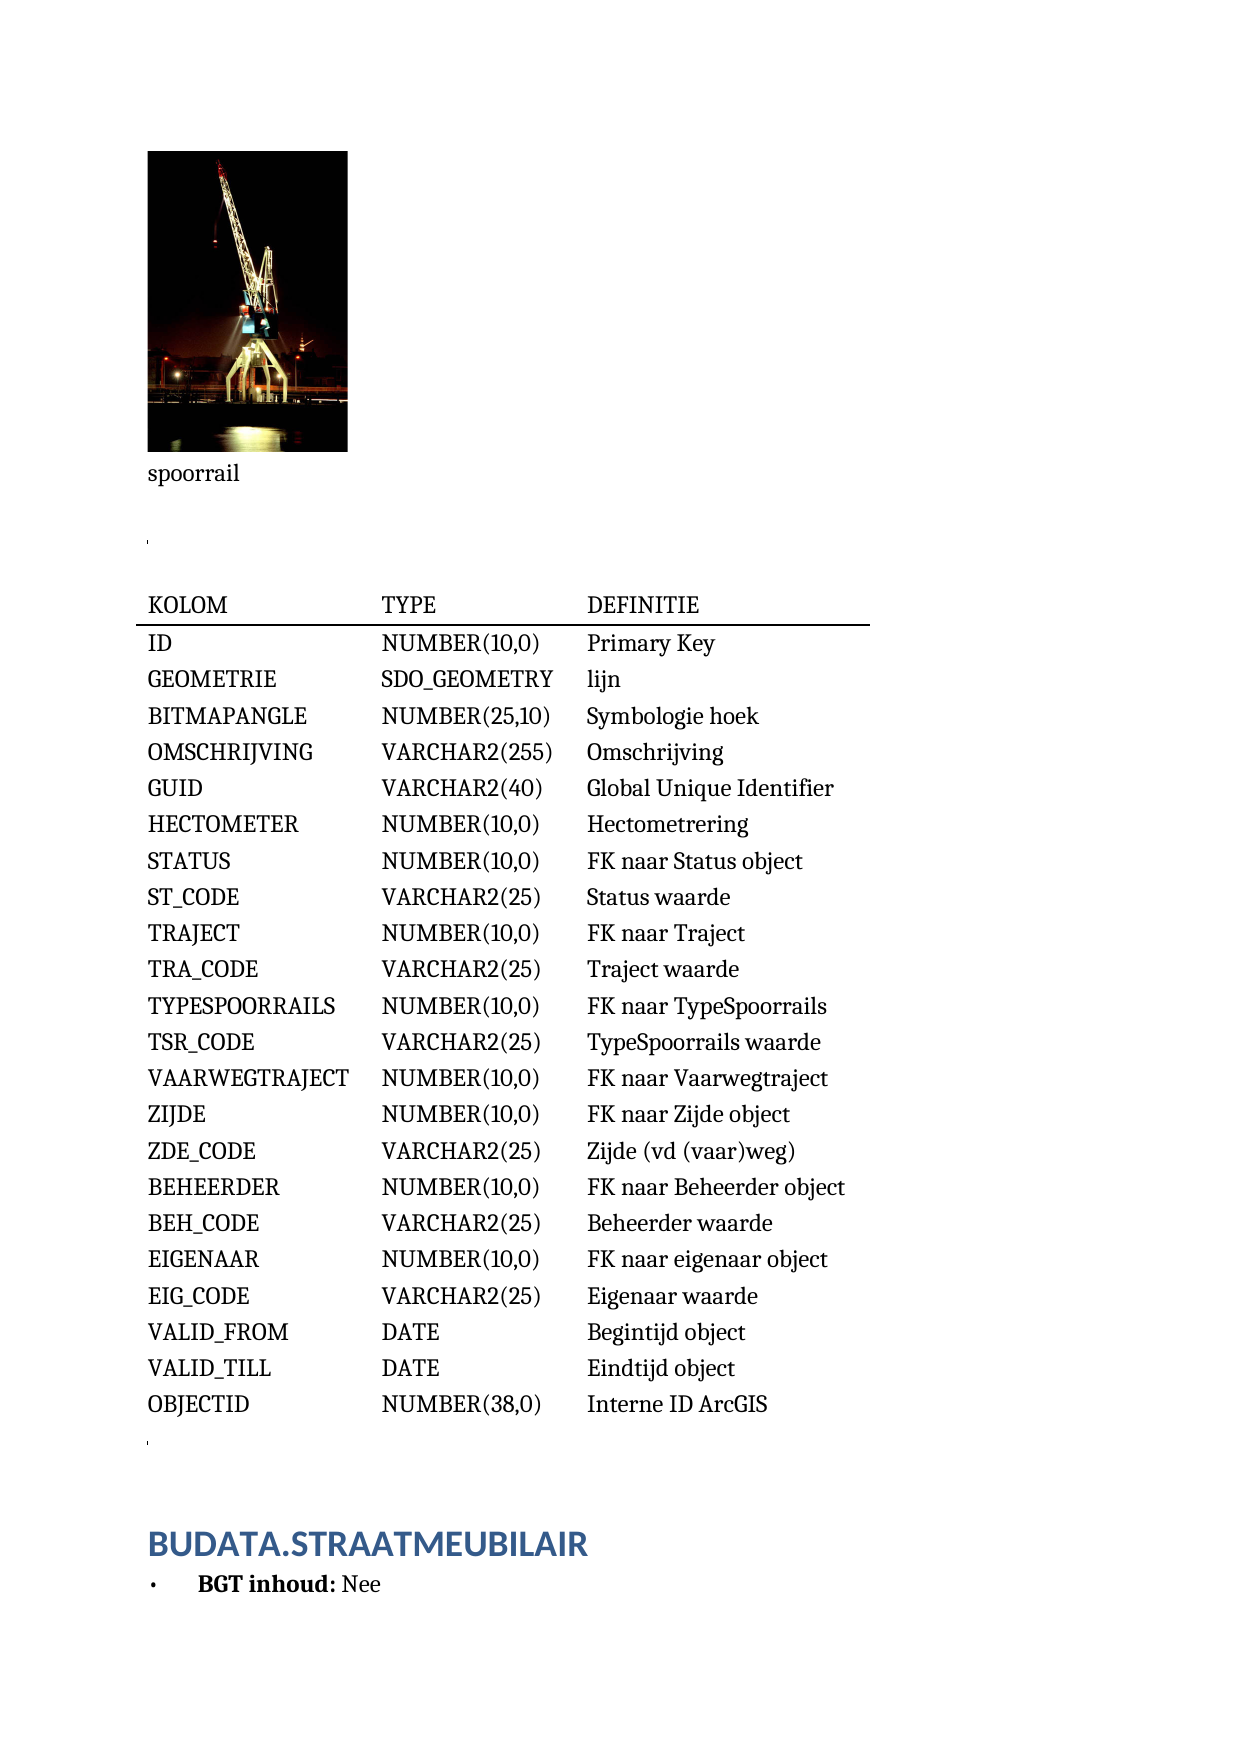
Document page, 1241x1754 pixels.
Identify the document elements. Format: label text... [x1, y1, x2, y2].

list BGT inhoud: Nee [148, 1570, 1093, 1599]
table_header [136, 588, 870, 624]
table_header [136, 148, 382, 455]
picture [147, 151, 348, 452]
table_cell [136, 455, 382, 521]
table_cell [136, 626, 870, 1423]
subtitle BUDATA.STRAATMEUBILAIR [148, 1520, 1093, 1566]
